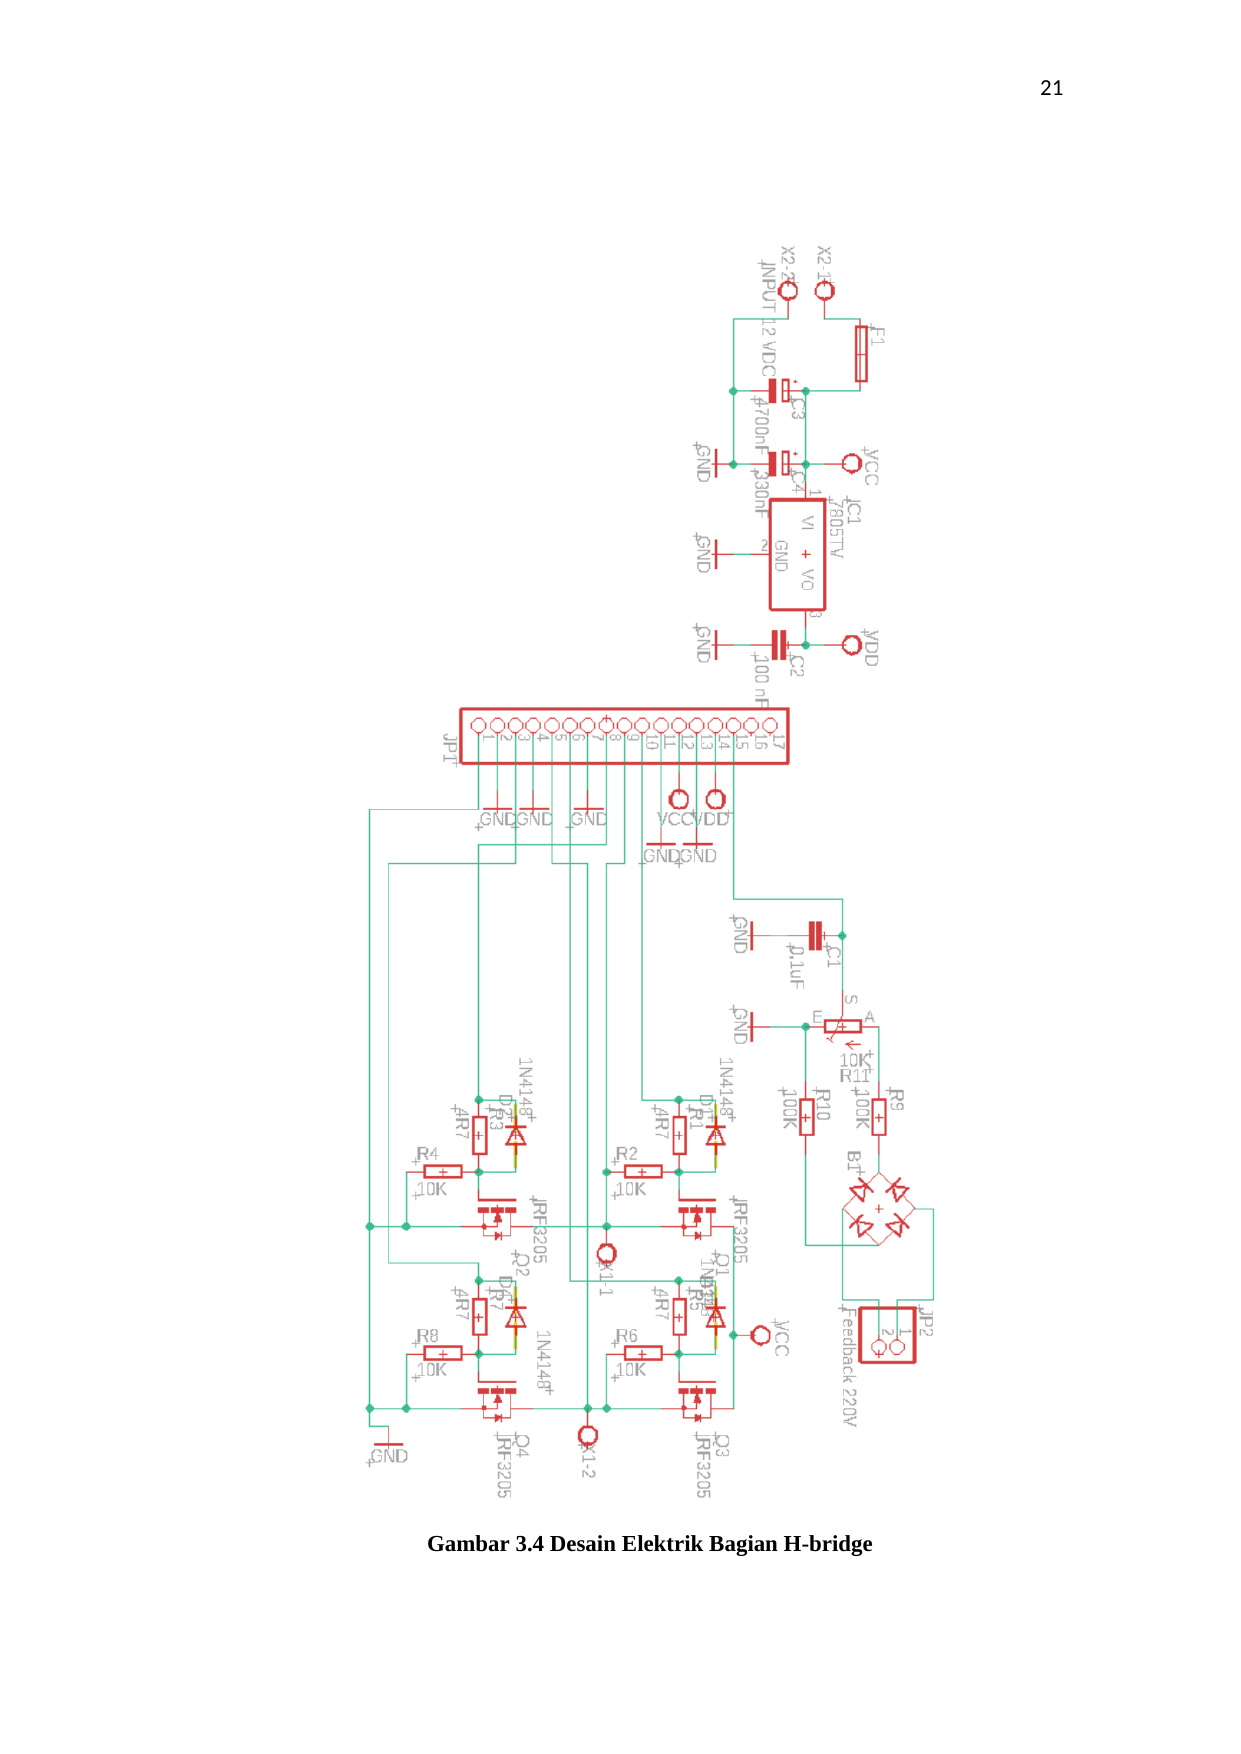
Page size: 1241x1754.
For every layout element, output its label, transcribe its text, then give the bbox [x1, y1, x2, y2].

text Gambar 3.4 Desain Elektrik Bagian H-bridge [236, 1530, 1063, 1556]
picture [355, 238, 946, 1515]
